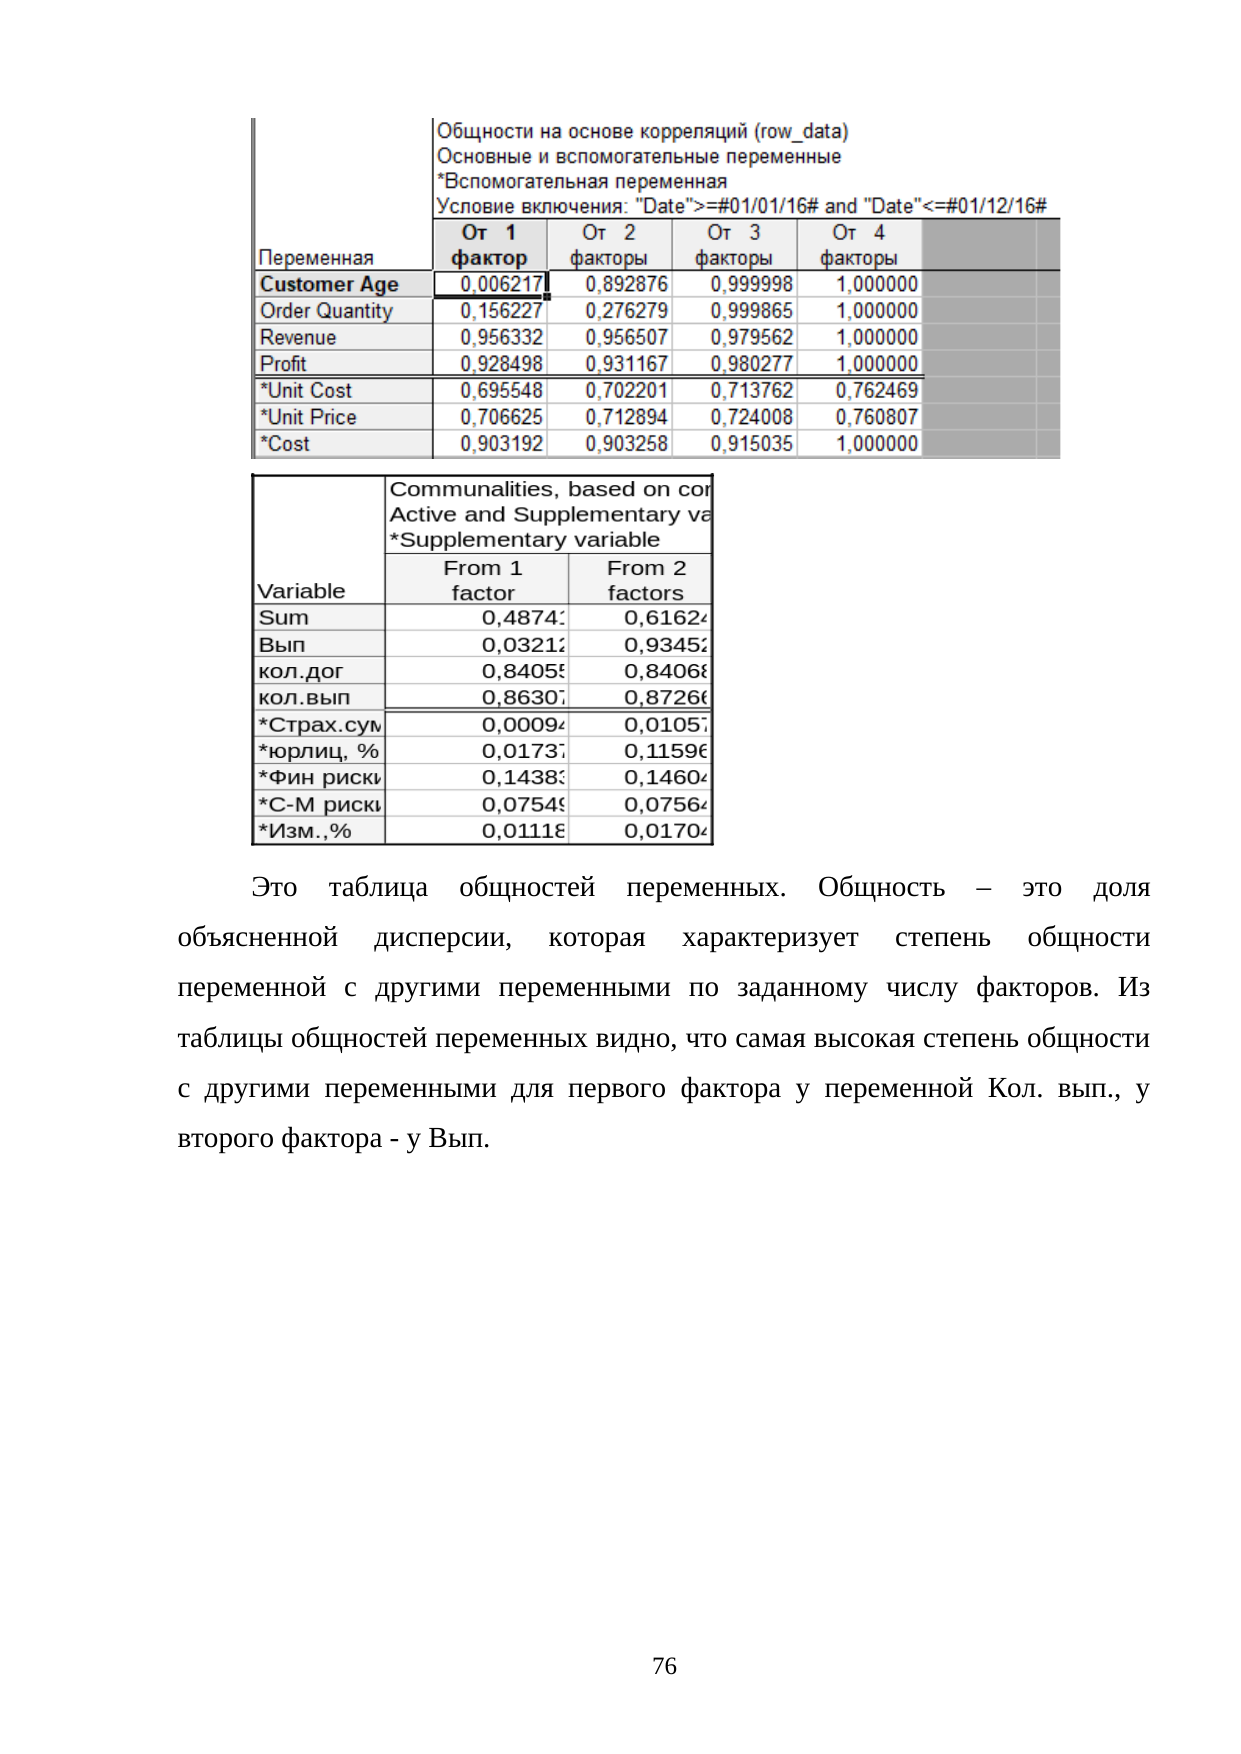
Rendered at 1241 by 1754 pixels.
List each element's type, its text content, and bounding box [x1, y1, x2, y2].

text Это таблица общностей переменных. Общность – это доля объясненной дисперсии, которая характеризует степень общности переменной с другими переменными по заданному числу факторов. Из таблицы общностей переменных видно, что самая высокая степень общности с другими переменными для первого фактора у переменной Кол. вып., у второго фактора - у Вып. [177, 869, 1152, 1154]
picture [251, 118, 1061, 459]
